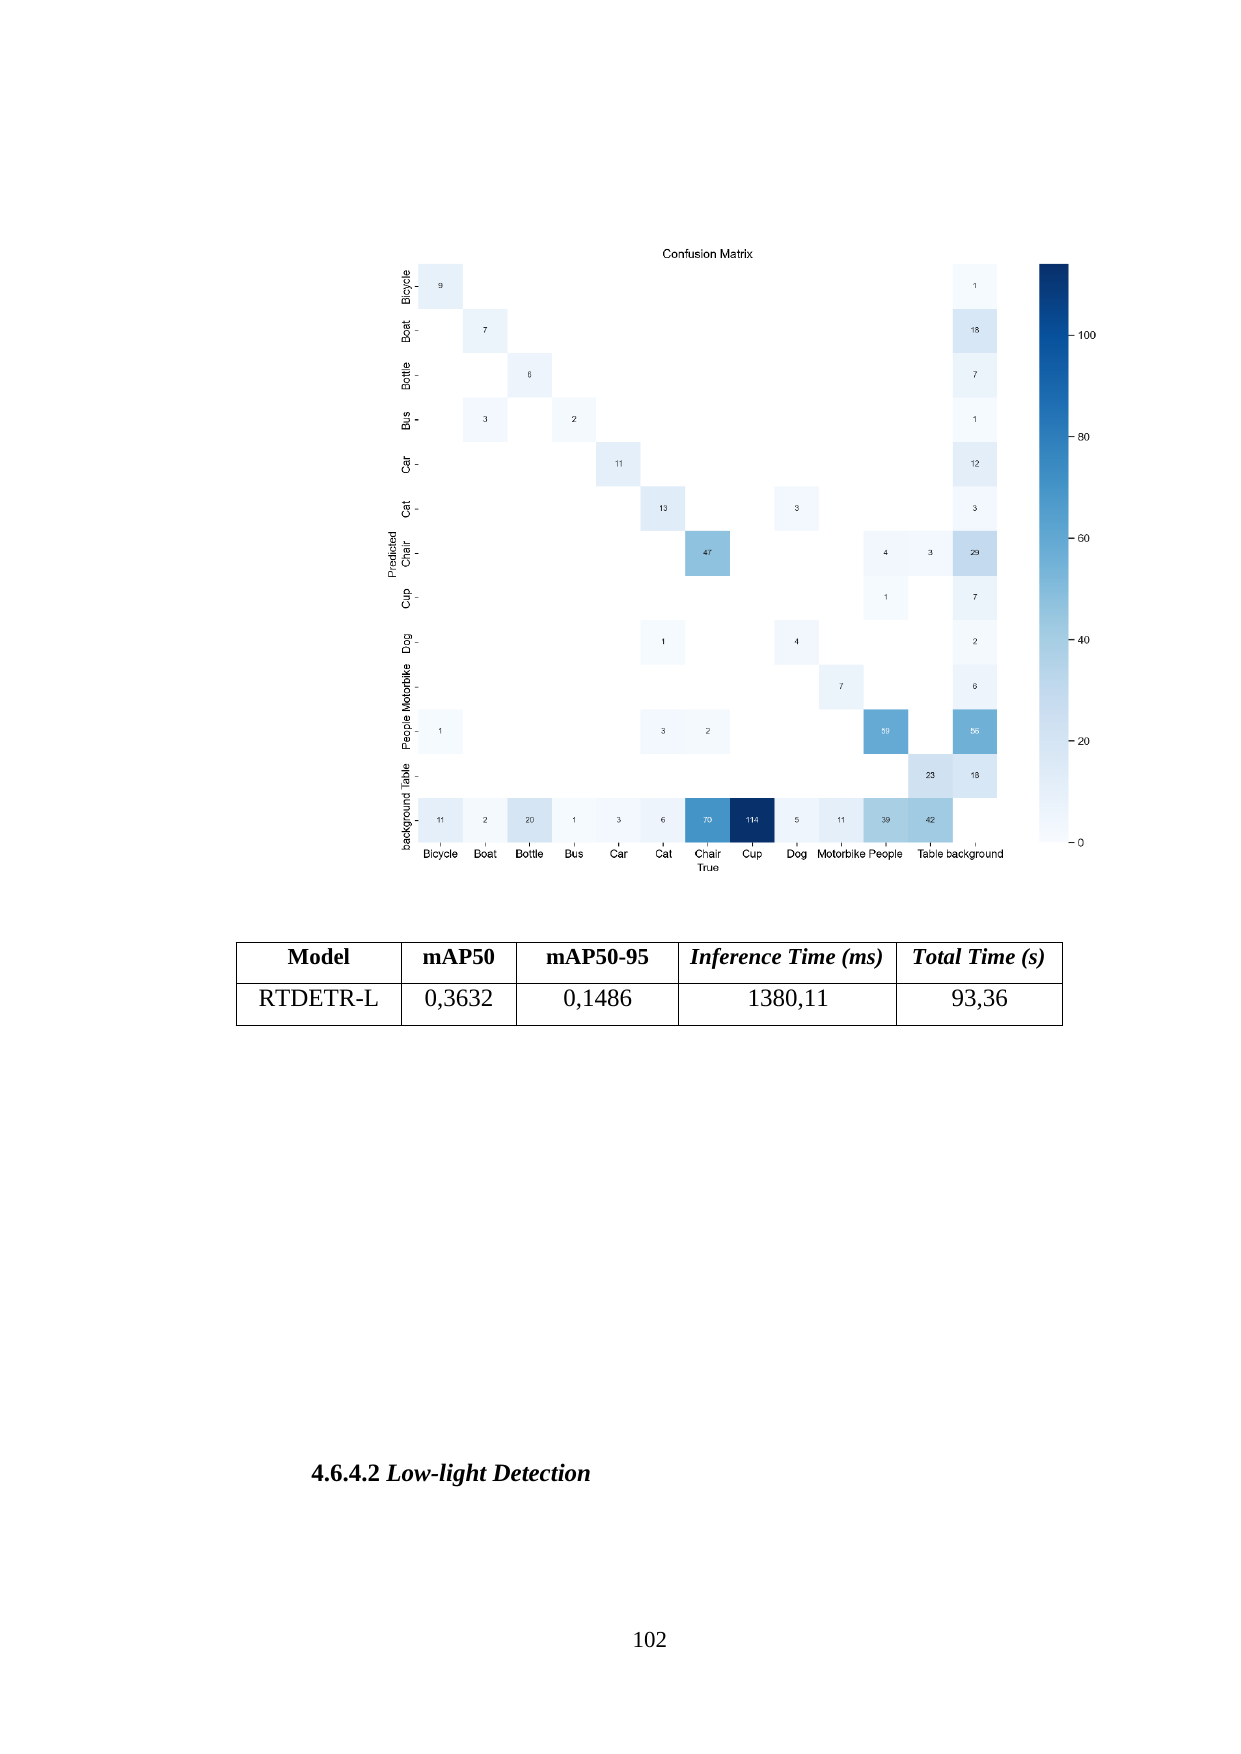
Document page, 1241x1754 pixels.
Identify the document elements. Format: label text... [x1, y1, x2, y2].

text 4.6.4.2 Low-light Detection [311, 1458, 1063, 1486]
table_header Inference Time (ms) [679, 943, 896, 982]
table_cell RTDETR-L [237, 984, 401, 1025]
table_cell 0,1486 [517, 984, 678, 1025]
table_header mAP50 [402, 943, 516, 982]
table_cell 0,3632 [402, 984, 516, 1025]
table_header mAP50-95 [517, 943, 678, 982]
table_header Model [237, 943, 401, 982]
table_cell 93,36 [897, 984, 1062, 1025]
table_header Total Time (s) [897, 943, 1062, 982]
picture [311, 236, 1178, 886]
table_cell 1380,11 [679, 984, 896, 1025]
